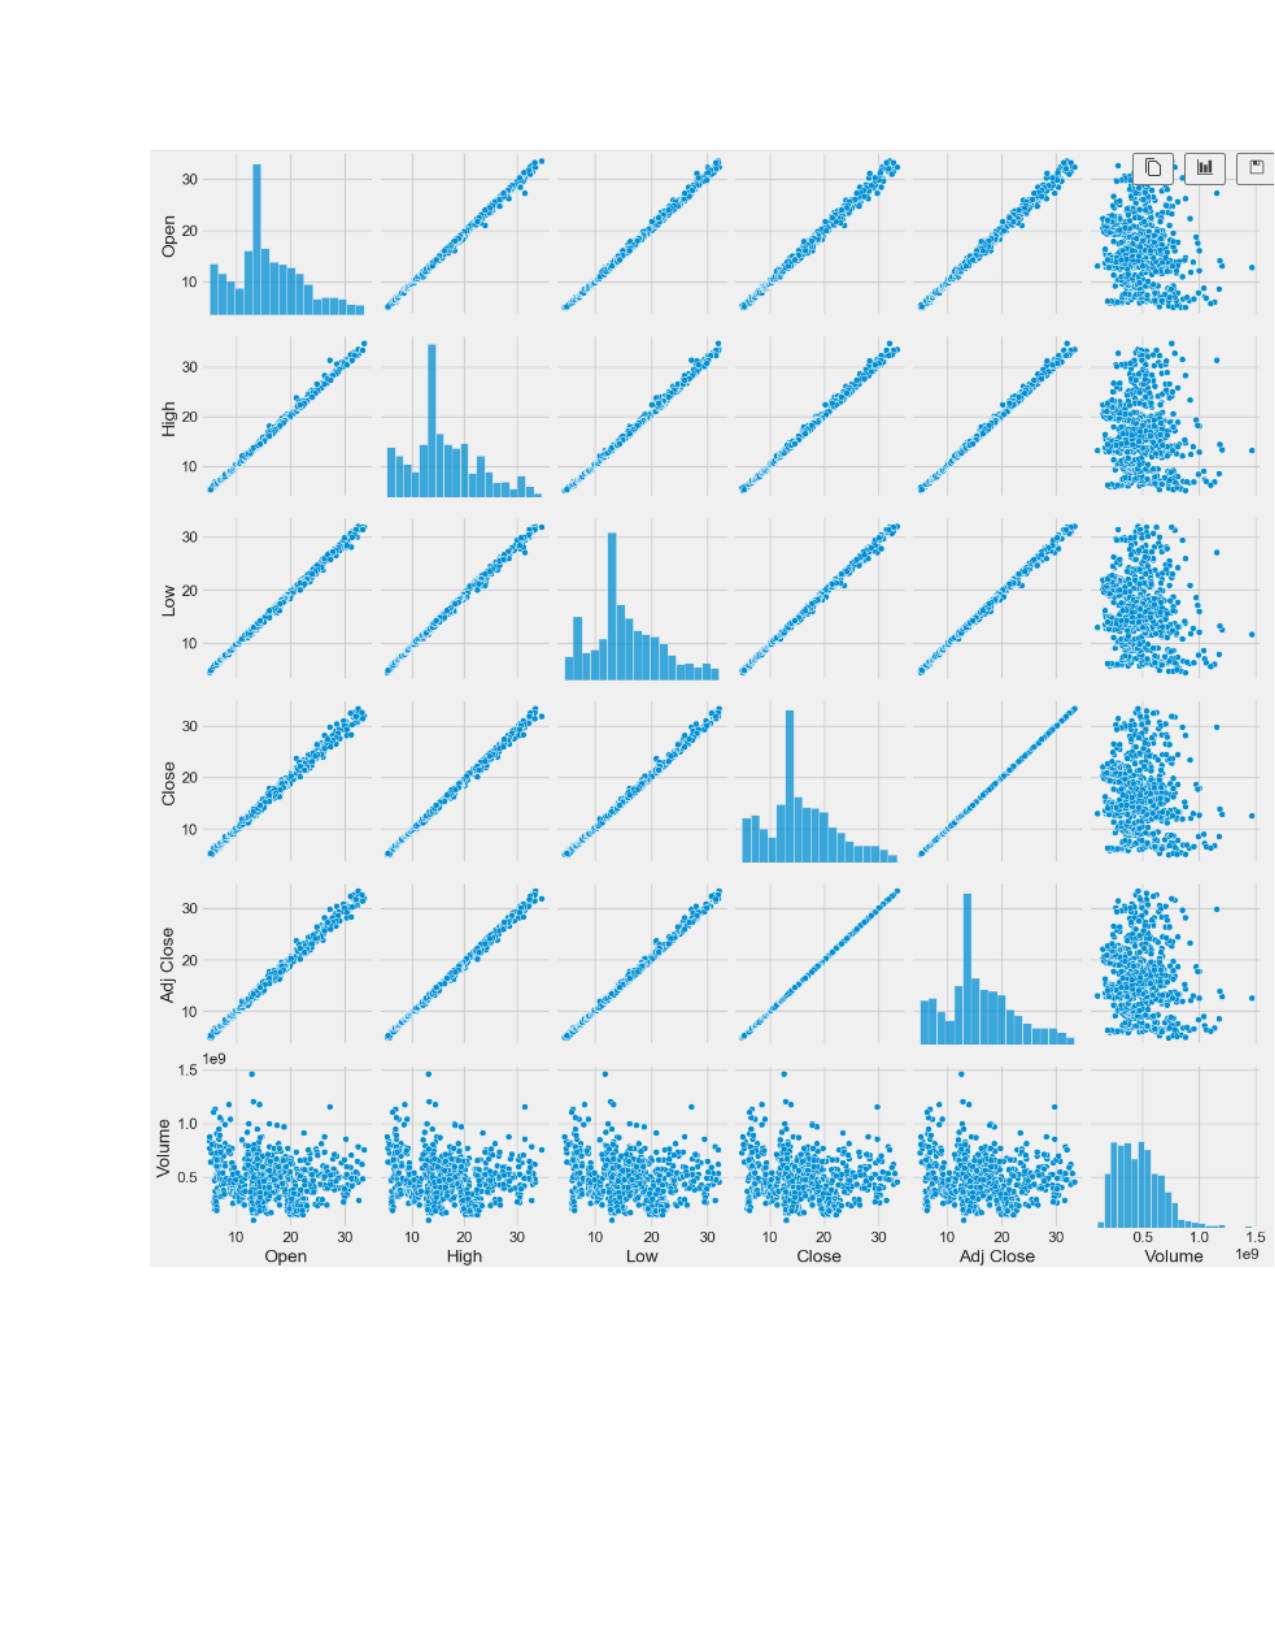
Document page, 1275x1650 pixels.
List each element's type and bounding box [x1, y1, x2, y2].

picture [150, 150, 1274, 1267]
